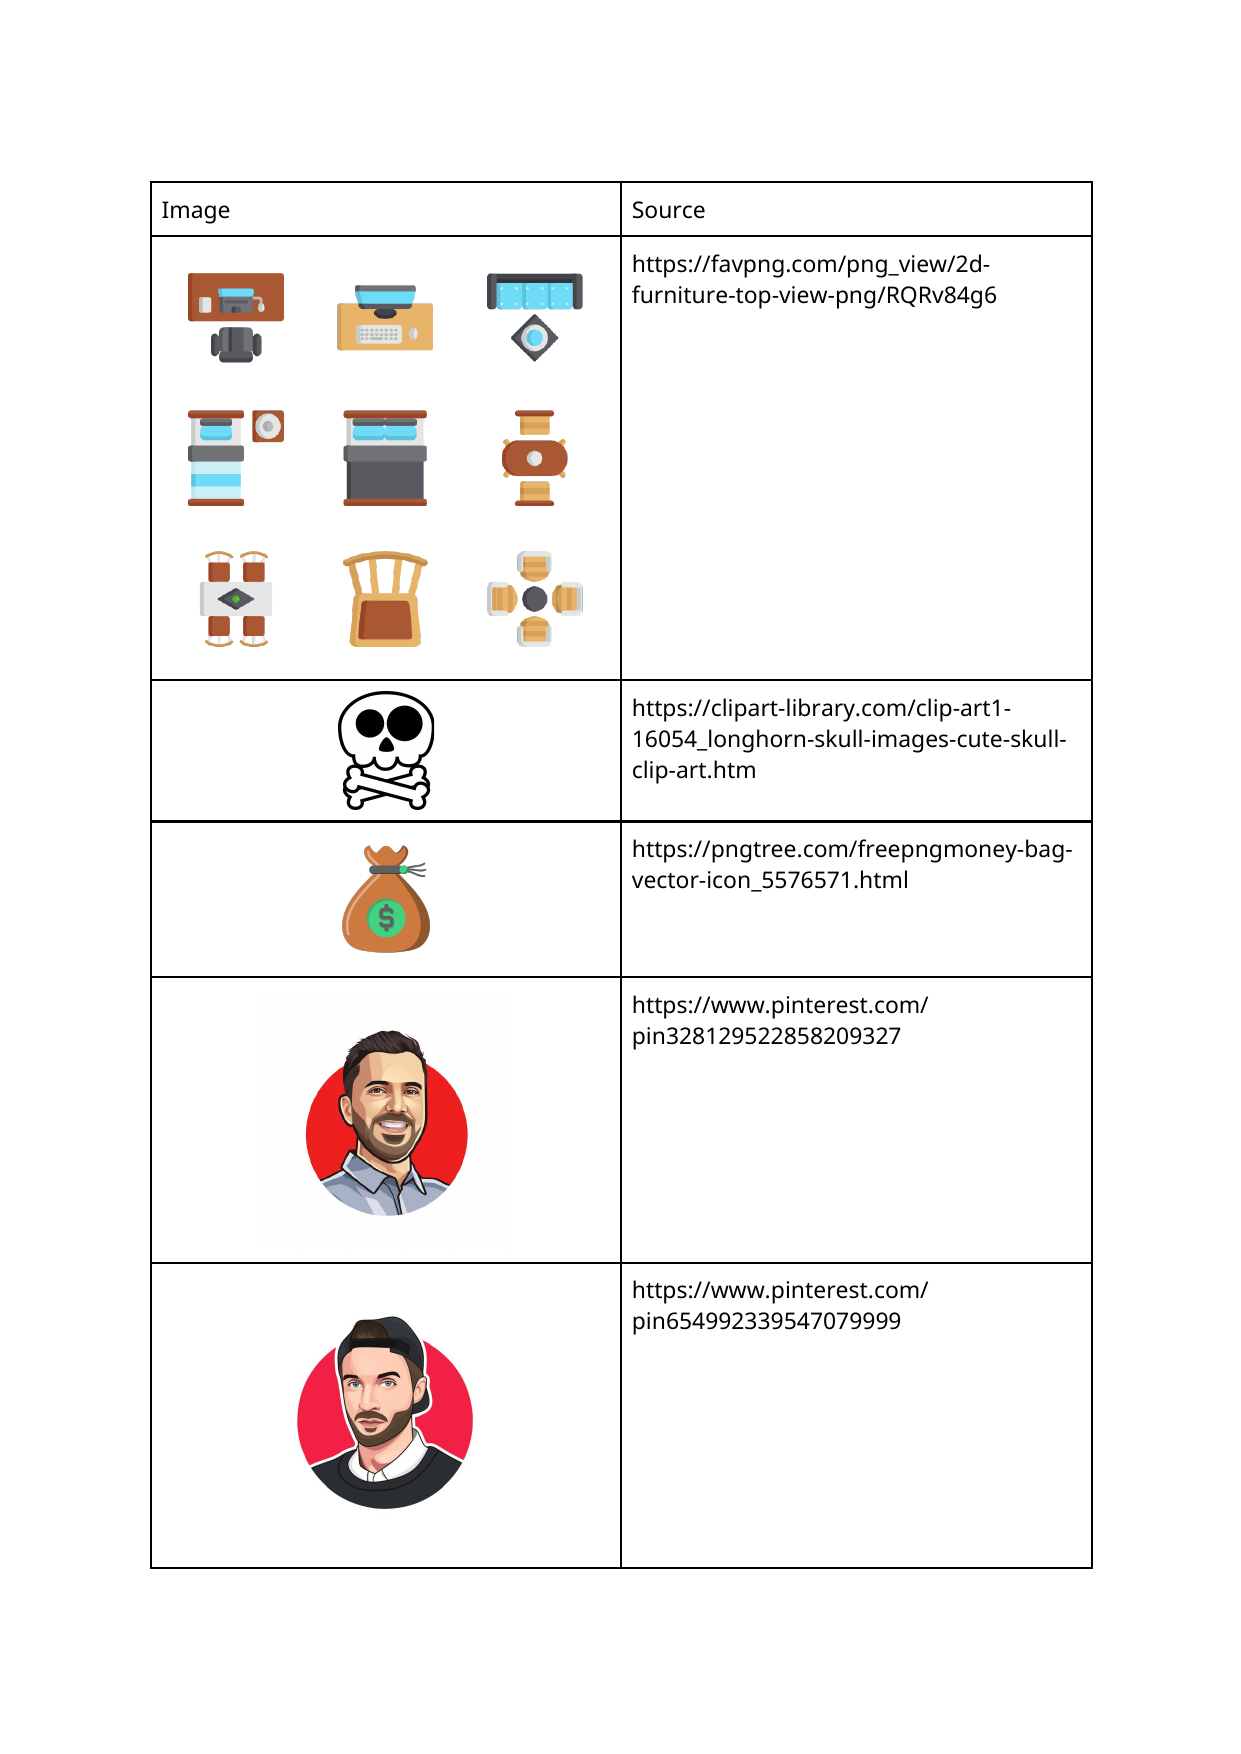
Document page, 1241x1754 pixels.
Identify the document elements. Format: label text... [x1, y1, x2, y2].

table_cell [152, 681, 620, 820]
picture [245, 1274, 527, 1557]
table_cell [152, 237, 620, 679]
picture [255, 988, 518, 1252]
picture [161, 247, 609, 669]
table_header Image [152, 183, 620, 235]
table_cell [152, 1264, 620, 1567]
table_cell https://pngtree.com/freepngmoney-bag-vector-icon_5576571.html [622, 823, 1091, 976]
picture [319, 832, 453, 966]
table_cell https://favpng.com/png_view/2d-furniture-top-view-png/RQRv84g6 [622, 237, 1091, 679]
table_cell [152, 823, 620, 976]
table_cell https://www.pinterest.com/pin654992339547079999 [622, 1264, 1091, 1567]
table_cell https://clipart-library.com/clip-art1-16054_longhorn-skull-images-cute-skull-clip-art.htm [622, 681, 1091, 820]
table_cell https://www.pinterest.com/pin328129522858209327 [622, 978, 1091, 1262]
table_header Source [622, 183, 1091, 235]
picture [338, 691, 435, 810]
table_cell [152, 978, 620, 1262]
